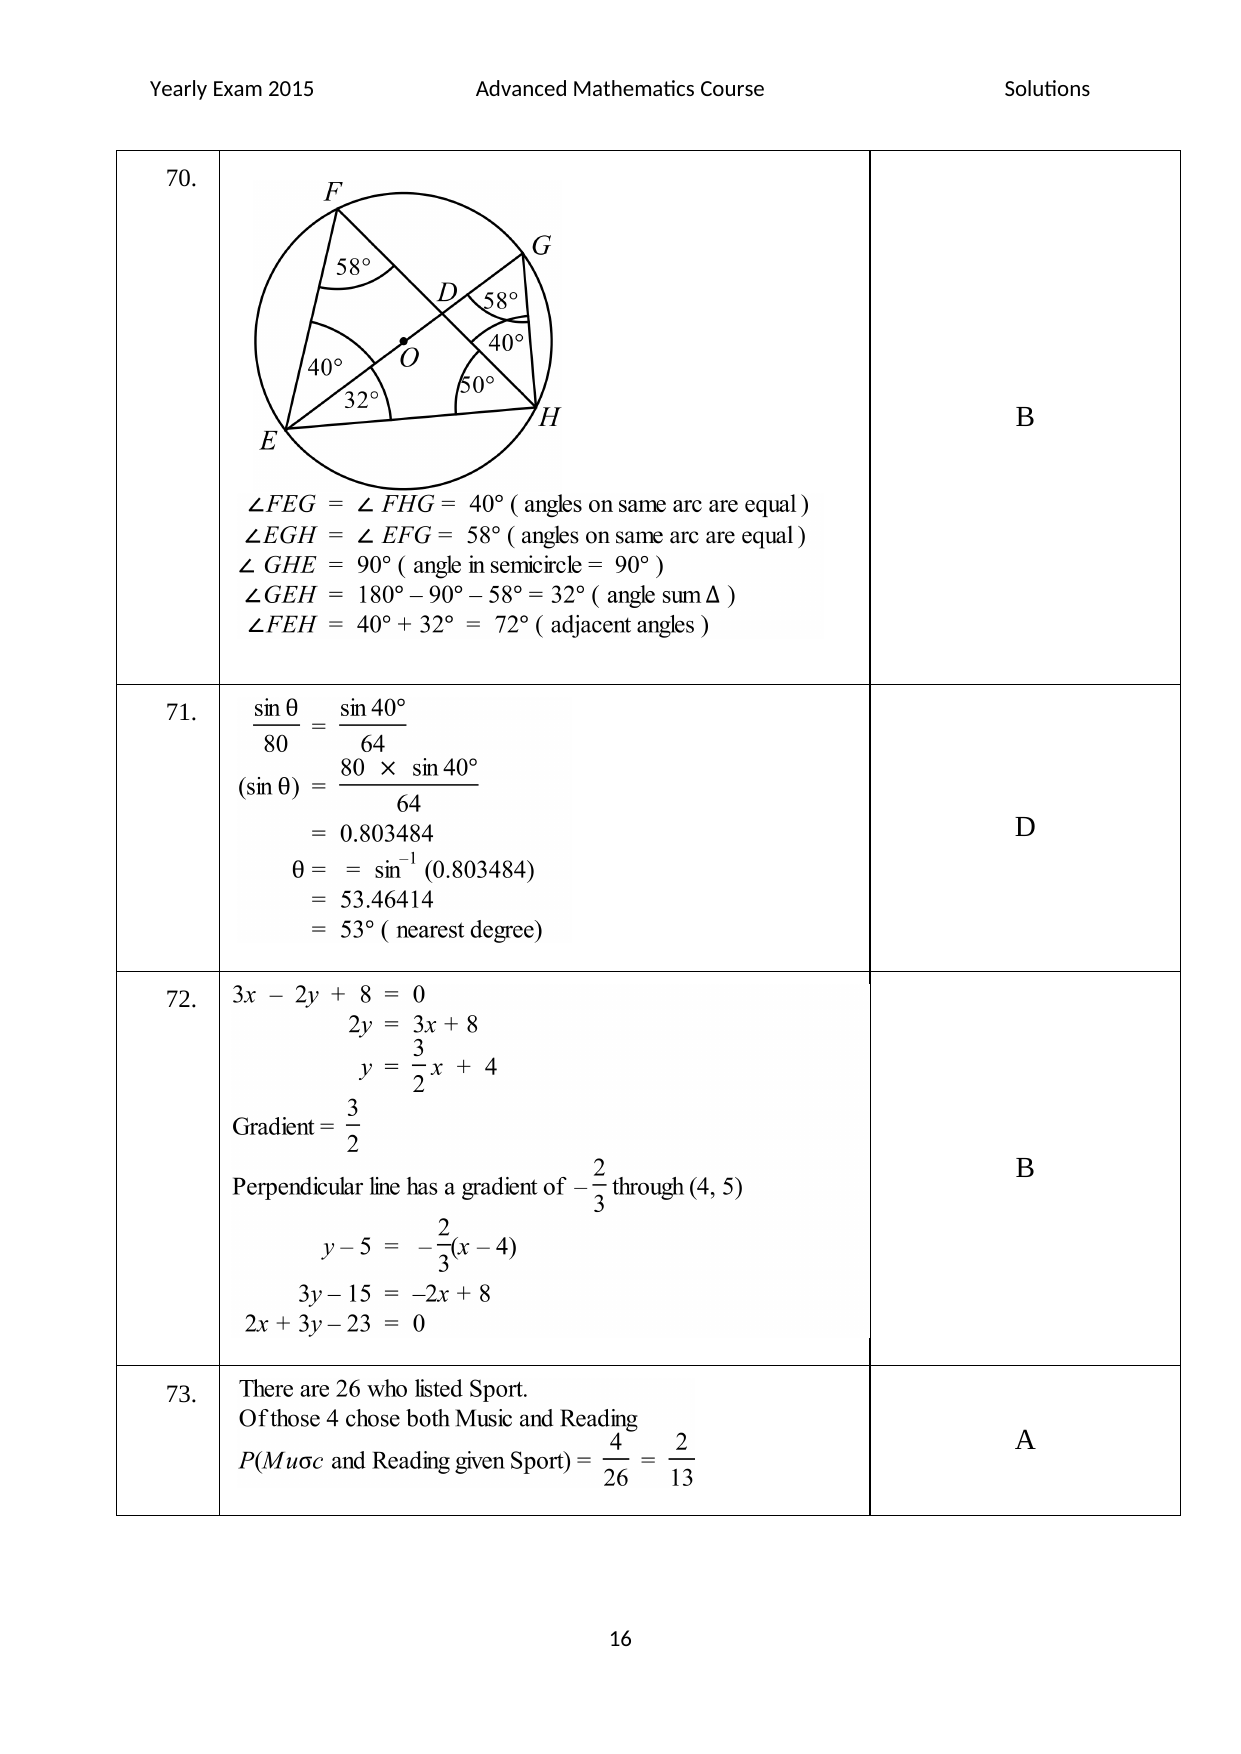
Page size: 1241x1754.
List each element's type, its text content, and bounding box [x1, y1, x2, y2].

picture [237, 697, 573, 943]
table_cell [220, 685, 869, 971]
table_cell [117, 151, 219, 684]
table_cell D [871, 685, 1180, 971]
table_cell [117, 1366, 219, 1515]
picture [237, 1378, 696, 1488]
table_cell [117, 972, 219, 1365]
table_cell [220, 151, 869, 684]
table_cell A [871, 1366, 1180, 1515]
table_cell B [871, 972, 1180, 1365]
picture [231, 984, 870, 1338]
picture [252, 180, 562, 492]
table_cell [220, 1366, 869, 1515]
table_cell [220, 972, 869, 1365]
table_cell [117, 685, 219, 971]
picture [237, 493, 825, 639]
table_cell B [871, 151, 1180, 684]
